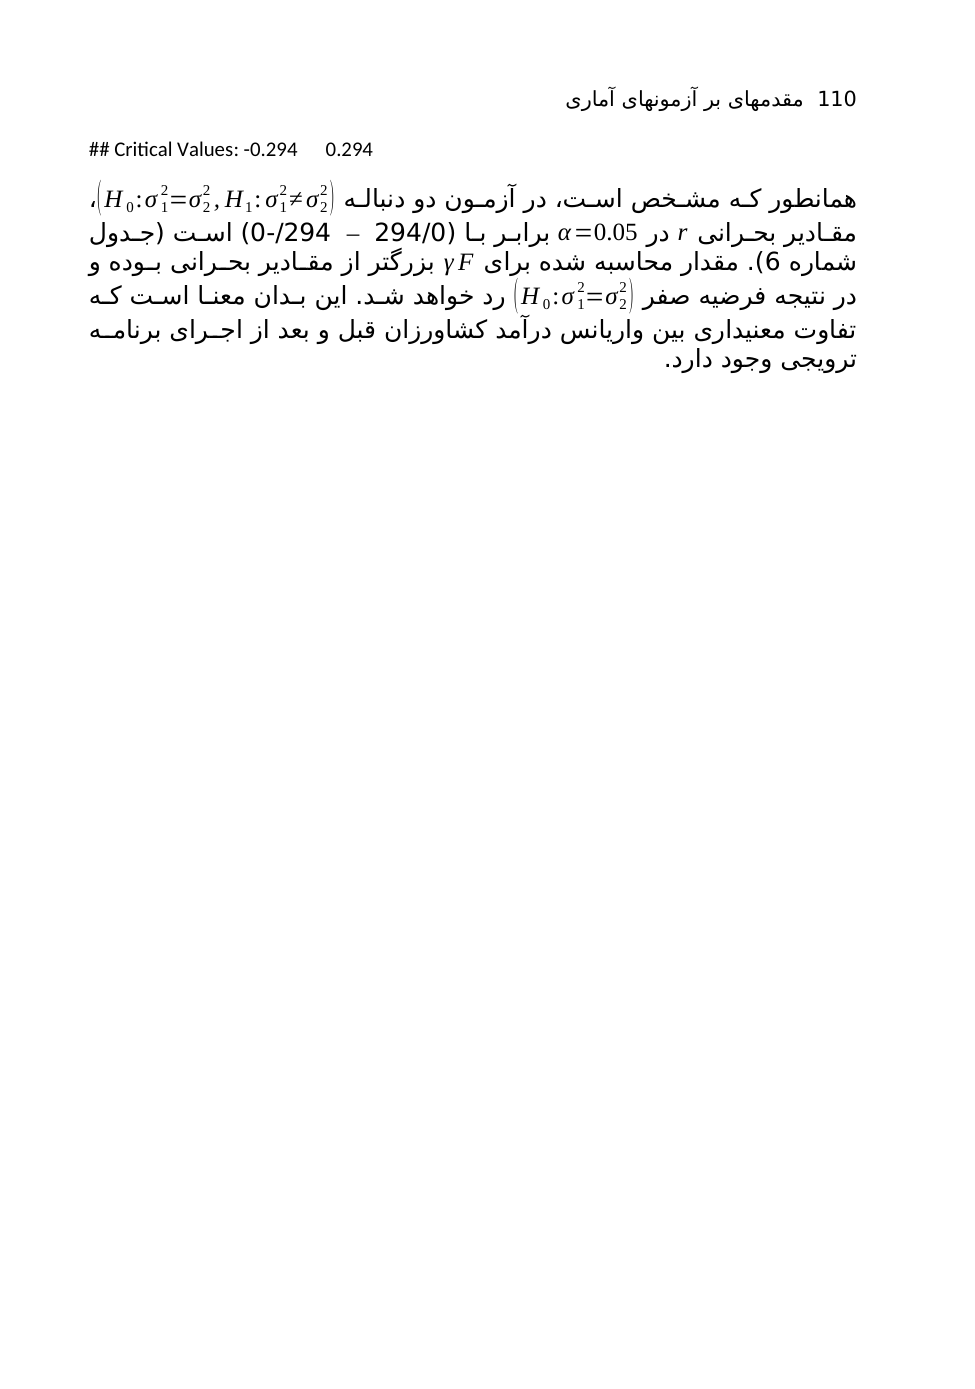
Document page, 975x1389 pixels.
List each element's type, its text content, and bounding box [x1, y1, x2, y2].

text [89, 136, 857, 161]
text همانطور که مشخص است، در آزمون دو دنباله ، مقادیر بحرانی در برابر با (294/0 – 294/-0) است (جدول شماره 6). مقدار محاسبه شده برای بزرگتر از مقادیر بحرانی بوده و در نتیجه فرضیه صفر رد خواهد شد. این بدان معنا است که تفاوت معنی‏داری بین واریانس درآمد کشاورزان قبل و بعد از اجرای برنامه ترویجی وجود دارد. [89, 179, 857, 373]
